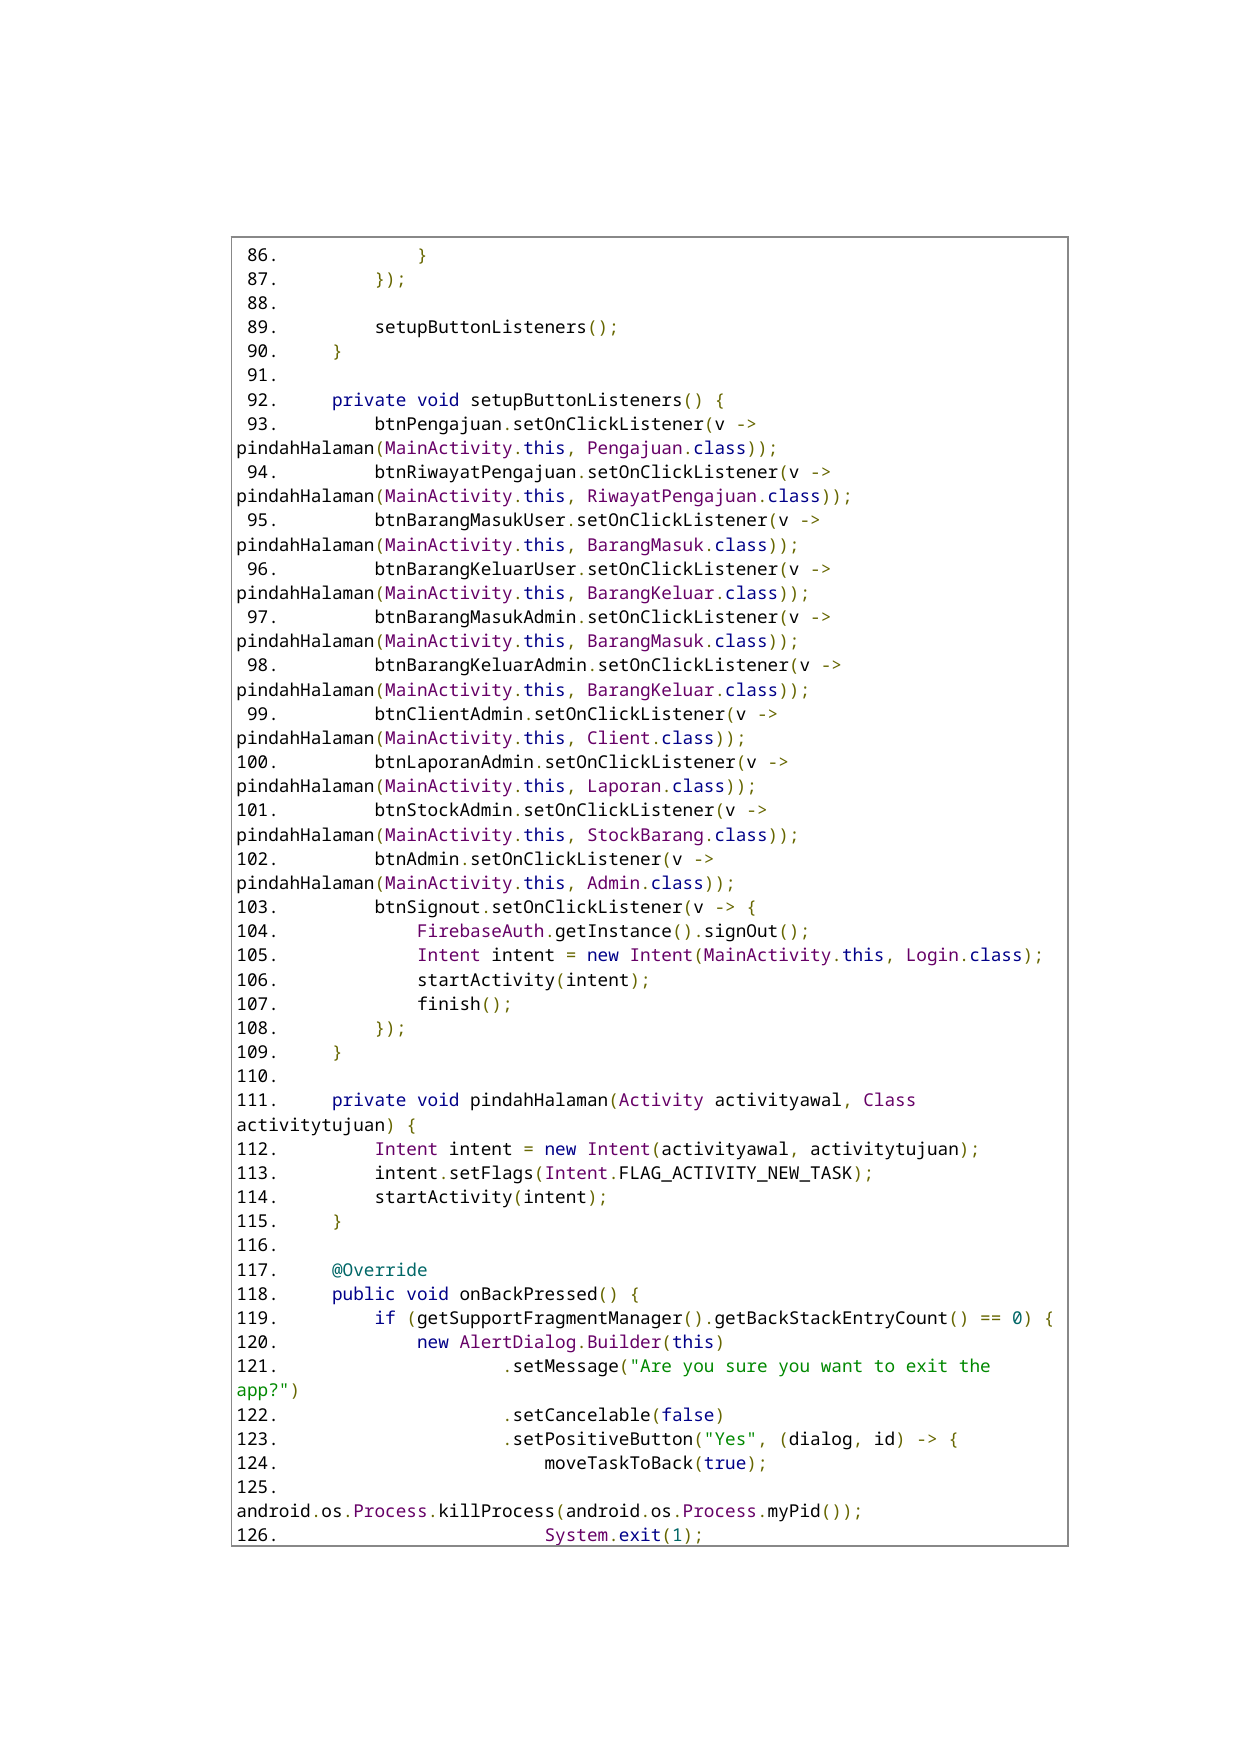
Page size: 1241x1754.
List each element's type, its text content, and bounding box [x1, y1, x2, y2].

text 97. btnBarangMasukAdmin.setOnClickListener(v -> pindahHalaman(MainActivity.this, BarangMasuk.class)); [236, 604, 1063, 653]
text 124. moveTaskToBack(true); [236, 1450, 1063, 1474]
text 90. } [236, 339, 1063, 363]
text 101. btnStockAdmin.setOnClickListener(v -> pindahHalaman(MainActivity.this, StockBarang.class)); [236, 798, 1063, 846]
text 110. [236, 1064, 1063, 1088]
text 92. private void setupButtonListeners() { [236, 387, 1063, 411]
text 98. btnBarangKeluarAdmin.setOnClickListener(v -> pindahHalaman(MainActivity.this, BarangKeluar.class)); [236, 653, 1063, 701]
text 122. .setCancelable(false) [236, 1402, 1063, 1426]
text 102. btnAdmin.setOnClickListener(v -> pindahHalaman(MainActivity.this, Admin.class)); [236, 846, 1063, 894]
text 119. if (getSupportFragmentManager().getBackStackEntryCount() == 0) { [236, 1305, 1063, 1329]
text 126. System.exit(1); [236, 1523, 1063, 1545]
text 88. [236, 290, 1063, 314]
text 111. private void pindahHalaman(Activity activityawal, Class activitytujuan) { [236, 1088, 1063, 1136]
text 112. Intent intent = new Intent(activityawal, activitytujuan); [236, 1136, 1063, 1160]
text 96. btnBarangKeluarUser.setOnClickListener(v -> pindahHalaman(MainActivity.this, BarangKeluar.class)); [236, 556, 1063, 604]
text 123. .setPositiveButton("Yes", (dialog, id) -> { [236, 1426, 1063, 1450]
text 114. startActivity(intent); [236, 1184, 1063, 1209]
text 107. finish(); [236, 991, 1063, 1015]
text 113. intent.setFlags(Intent.FLAG_ACTIVITY_NEW_TASK); [236, 1160, 1063, 1184]
text 106. startActivity(intent); [236, 967, 1063, 991]
text 118. public void onBackPressed() { [236, 1281, 1063, 1305]
text 120. new AlertDialog.Builder(this) [236, 1329, 1063, 1354]
text 95. btnBarangMasukUser.setOnClickListener(v -> pindahHalaman(MainActivity.this, BarangMasuk.class)); [236, 508, 1063, 556]
text 89. setupButtonListeners(); [236, 314, 1063, 339]
text 86. } [232, 238, 1067, 266]
text 94. btnRiwayatPengajuan.setOnClickListener(v -> pindahHalaman(MainActivity.this, RiwayatPengajuan.class)); [236, 459, 1063, 508]
text 87. }); [236, 266, 1063, 290]
text 100. btnLaporanAdmin.setOnClickListener(v -> pindahHalaman(MainActivity.this, Laporan.class)); [236, 749, 1063, 798]
text 115. } [236, 1209, 1063, 1233]
text 104. FirebaseAuth.getInstance().signOut(); [236, 919, 1063, 943]
text 117. @Override [236, 1257, 1063, 1281]
text 125. android.os.Process.killProcess(android.os.Process.myPid()); [236, 1474, 1063, 1523]
text 103. btnSignout.setOnClickListener(v -> { [236, 894, 1063, 919]
text 121. .setMessage("Are you sure you want to exit the app?") [236, 1354, 1063, 1402]
text 108. }); [236, 1015, 1063, 1039]
text 99. btnClientAdmin.setOnClickListener(v -> pindahHalaman(MainActivity.this, Client.class)); [236, 701, 1063, 749]
text 93. btnPengajuan.setOnClickListener(v -> pindahHalaman(MainActivity.this, Pengajuan.class)); [236, 411, 1063, 459]
text 91. [236, 363, 1063, 387]
text 105. Intent intent = new Intent(MainActivity.this, Login.class); [236, 943, 1063, 967]
text 109. } [236, 1039, 1063, 1064]
text 116. [236, 1233, 1063, 1257]
